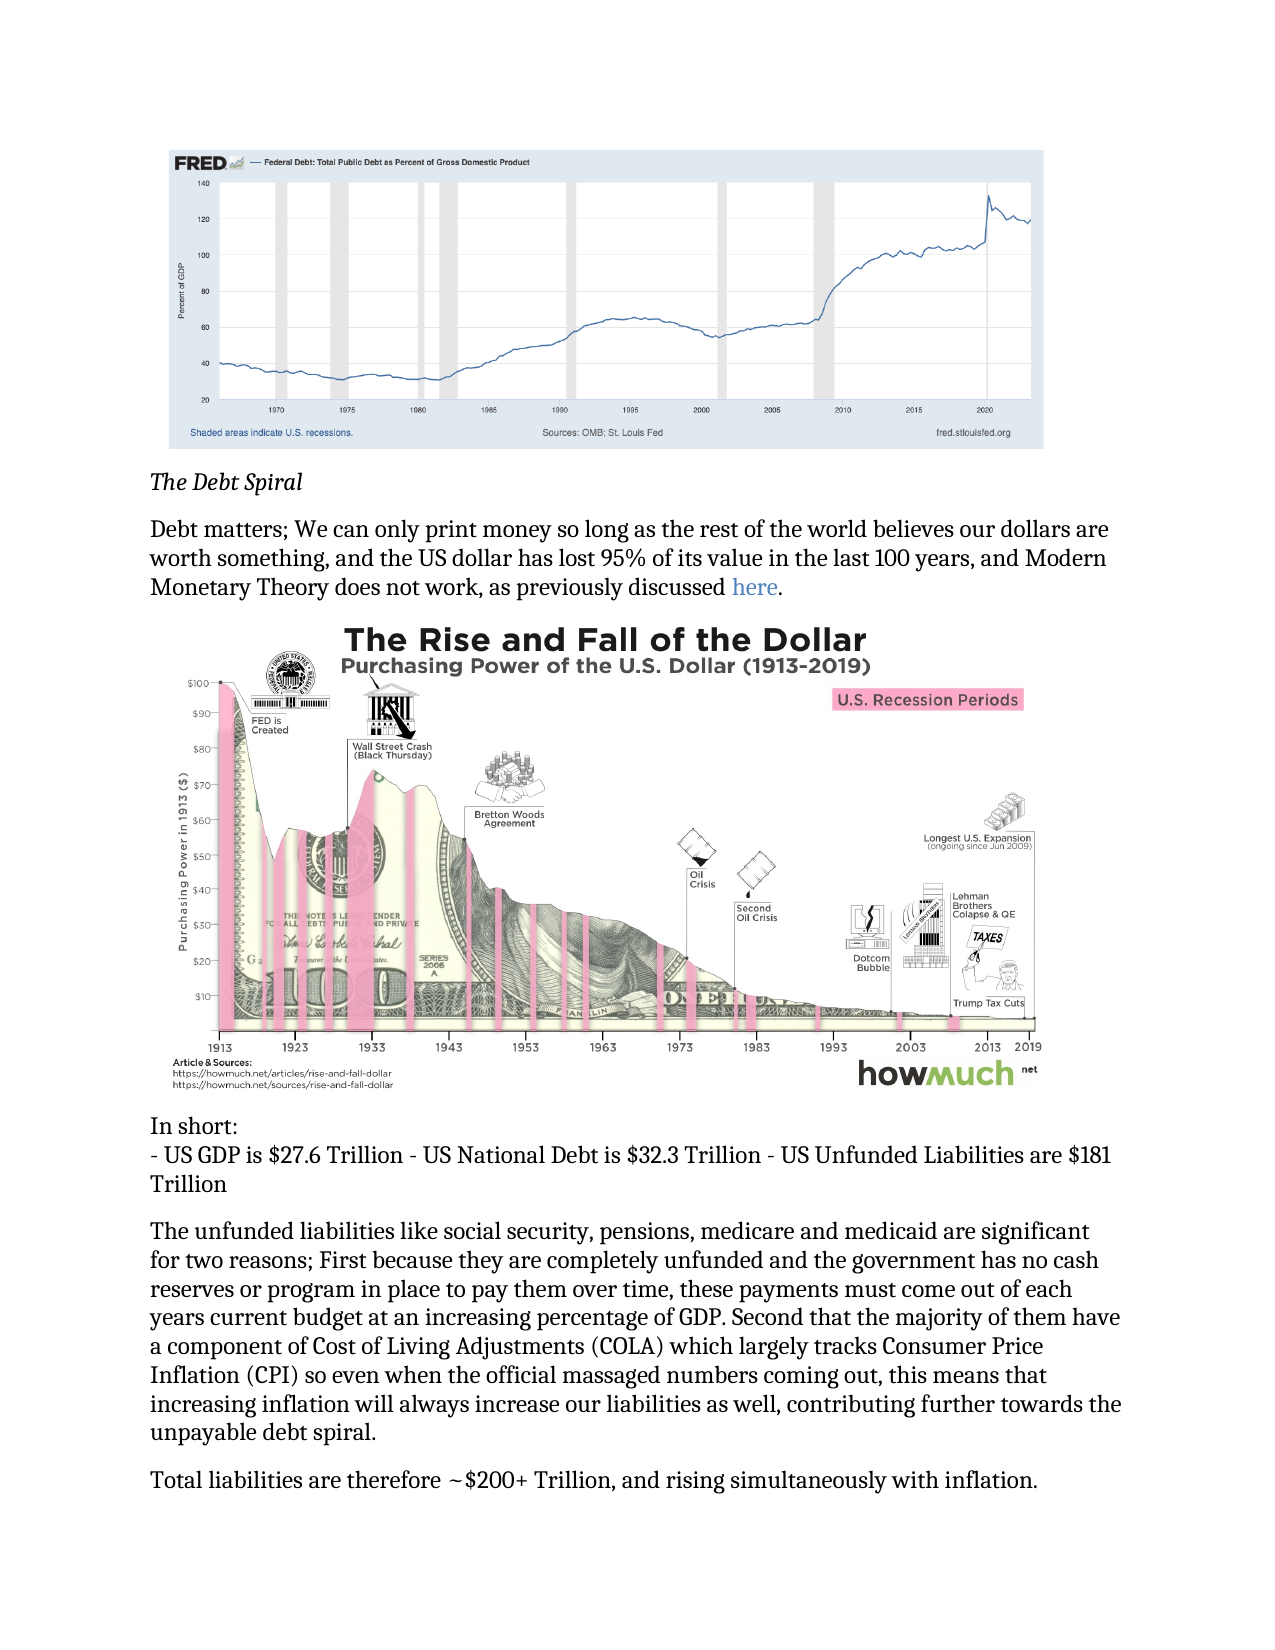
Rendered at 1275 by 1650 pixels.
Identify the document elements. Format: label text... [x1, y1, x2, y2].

text The unfunded liabilities like social security, pensions, medicare and medicaid are significant for two reasons; First because they are completely unfunded and the government has no cash reserves or program in place to pay them over time, these payments must come out of each years current budget at an increasing percentage of GDP. Second that the majority of them have a component of Cost of Living Adjustments (COLA) which largely tracks Consumer Price Inflation (CPI) so even when the official massaged numbers coming out, this means that increasing inflation will always increase our liabilities as well, contributing further towards the unpayable debt spiral. [150, 1217, 1125, 1447]
text The Debt Spiral [150, 467, 1125, 496]
picture [168, 620, 1044, 1094]
text Debt matters; We can only print money so long as the rest of the world believes our dollars are worth something, and the US dollar has lost 95% of its value in the last 100 years, and Modern Monetary Theory does not work, as previously discussed here. [150, 515, 1125, 601]
text In short: - US GDP is $27.6 Trillion - US National Debt is $32.3 Trillion - US Unfunded Liabilities are $181 Trillion [150, 1112, 1125, 1198]
text Total liabilities are therefore ~$200+ Trillion, and rising simultaneously with inflation. [150, 1466, 1125, 1494]
picture [168, 150, 1044, 449]
